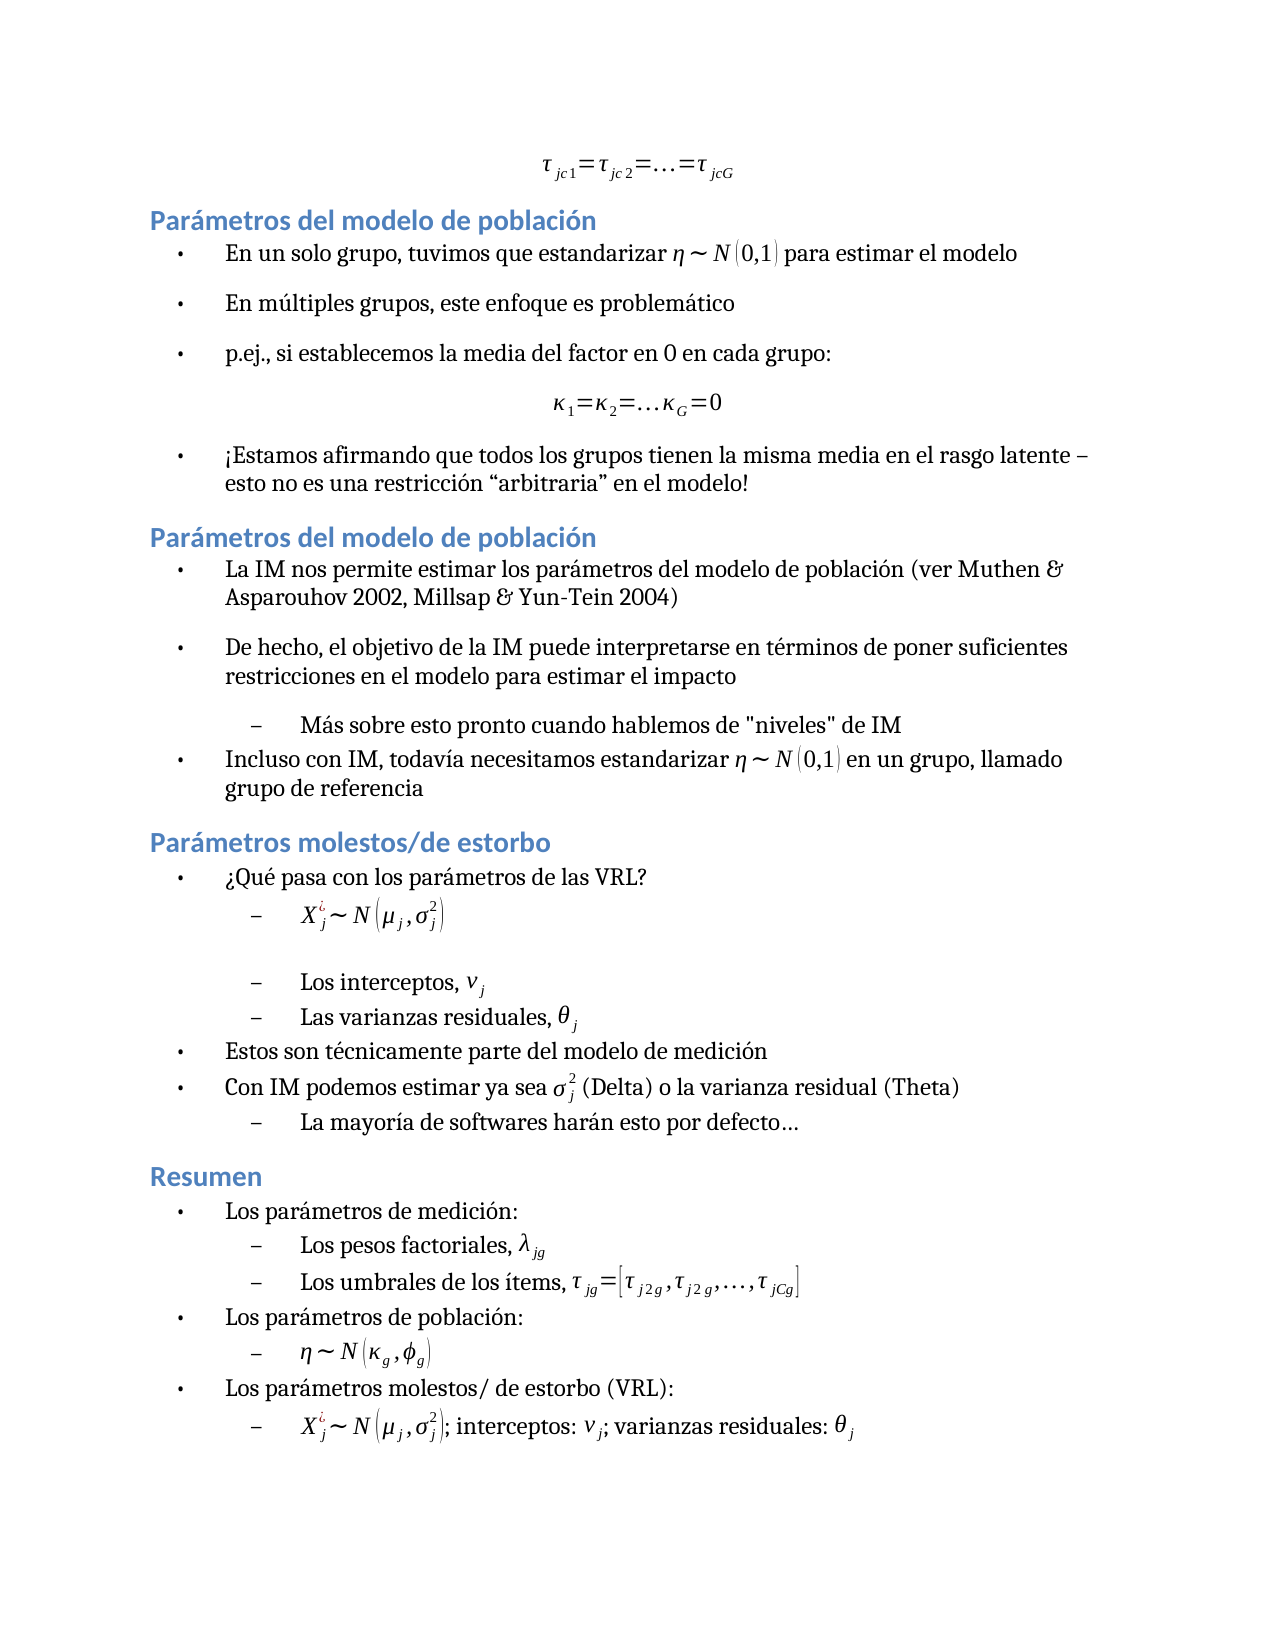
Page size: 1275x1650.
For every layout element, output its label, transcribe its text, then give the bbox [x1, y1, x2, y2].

list De hecho, el objetivo de la IM puede interpretarse en términos de poner suficientes restricciones en el modelo para estimar el impacto [175, 633, 1125, 690]
list Más sobre esto pronto cuando hablemos de "niveles" de IM [250, 711, 1125, 740]
list En un solo grupo, tuvimos que estandarizar para estimar el modelo [175, 238, 1125, 268]
subtitle Parámetros del modelo de población [150, 519, 1125, 554]
list Incluso con IM, todavía necesitamos estandarizar en un grupo, llamado grupo de referencia [175, 744, 1125, 803]
list La mayoría de softwares harán esto por defecto… [250, 1108, 1125, 1137]
list p.ej., si establecemos la media del factor en 0 en cada grupo: [175, 339, 1125, 368]
list ¿Qué pasa con los parámetros de las VRL? [175, 863, 1125, 892]
list Las varianzas residuales, [250, 1002, 1125, 1033]
list En múltiples grupos, este enfoque es problemático [175, 289, 1125, 318]
list ; interceptos: ; varianzas residuales: [250, 1407, 1125, 1445]
list Los interceptos, [250, 967, 1125, 998]
list Los parámetros molestos/ de estorbo (VRL): [175, 1374, 1125, 1403]
list Los umbrales de los ítems, [250, 1265, 1125, 1299]
list La IM nos permite estimar los parámetros del modelo de población (ver Muthen & Asparouhov 2002, Millsap & Yun-Tein 2004) [175, 554, 1125, 612]
list ¡Estamos afirmando que todos los grupos tienen la misma media en el rasgo latente – esto no es una restricción “arbitraria” en el modelo! [175, 441, 1125, 498]
list Los parámetros de medición: [175, 1197, 1125, 1226]
list Con IM podemos estimar ya sea (Delta) o la varianza residual (Theta) [175, 1070, 1125, 1104]
list Los parámetros de población: [175, 1303, 1125, 1332]
subtitle Resumen [150, 1158, 1125, 1193]
list Estos son técnicamente parte del modelo de medición [175, 1037, 1125, 1066]
subtitle Parámetros molestos/de estorbo [150, 824, 1125, 859]
subtitle Parámetros del modelo de población [150, 202, 1125, 238]
list Los pesos factoriales, [250, 1230, 1125, 1261]
